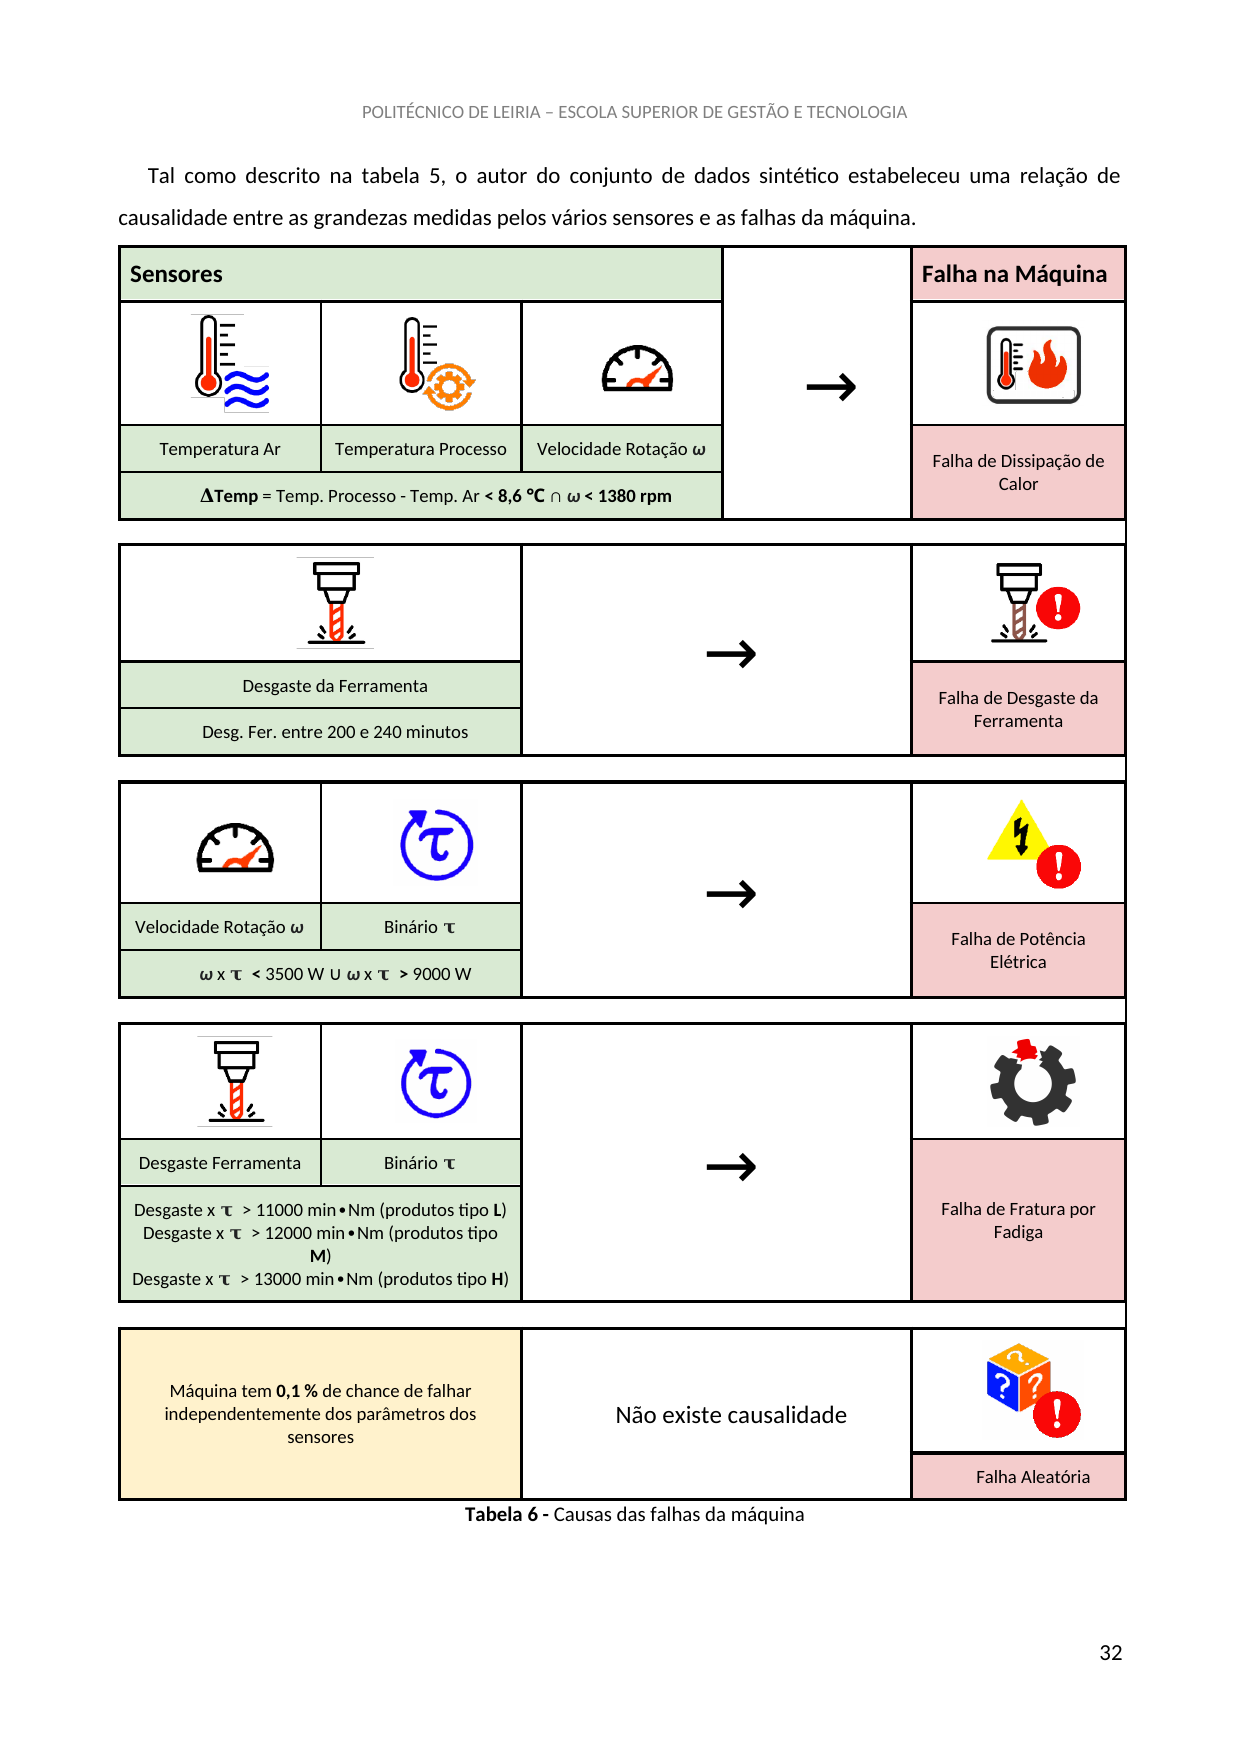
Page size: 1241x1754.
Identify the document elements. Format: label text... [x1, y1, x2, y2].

picture [982, 793, 1085, 892]
table_cell Desgaste x 𝛕 > 11000 min∙Nm (produtos tipo L) Desgaste x 𝛕 > 12000 min∙Nm (produtos tipo M) Desgaste x 𝛕 > 13000 min∙Nm (produtos tipo H) [121, 1187, 520, 1300]
text Tabela 6 - Causas das falhas da máquina [118, 1501, 1122, 1527]
table_cell [120, 521, 1125, 543]
table_cell Velocidade Rotação ω [523, 426, 721, 471]
text Tal como descrito na tabela 5, o autor do conjunto de dados sintético estabeleceu uma relação de causalidade entre as grandezas medidas pelos vários sensores e as falhas da máquina. [118, 161, 1122, 231]
table_cell [121, 1025, 320, 1138]
table_cell → [523, 784, 910, 996]
table_cell Temperatura Ar [121, 426, 320, 471]
table_cell Binário 𝛕 [322, 904, 520, 949]
table_cell Falha Aleatória [913, 1455, 1124, 1498]
table_cell [120, 999, 1125, 1022]
picture [977, 557, 1090, 649]
table_cell Falha de Potência Elétrica [913, 904, 1124, 996]
picture [982, 320, 1085, 406]
table_cell Velocidade Rotação ω [121, 904, 320, 949]
table_cell [121, 546, 520, 660]
table_cell [913, 784, 1124, 902]
table_cell [121, 784, 320, 902]
picture [394, 1039, 477, 1123]
table_cell [120, 1303, 1125, 1327]
table_cell Falha de Fratura por Fadiga [913, 1140, 1124, 1300]
table_cell [121, 303, 320, 424]
picture [393, 799, 479, 886]
table_cell Binário 𝛕 [322, 1140, 520, 1184]
table_cell Desgaste da Ferramenta [121, 663, 520, 707]
picture [986, 1036, 1080, 1127]
table_cell [322, 1025, 520, 1138]
table_cell Temperatura Processo [322, 426, 520, 471]
table_cell [322, 784, 520, 902]
table_cell → [523, 1025, 910, 1300]
picture [982, 1340, 1085, 1441]
table_cell Falha de Dissipação de Calor [913, 426, 1124, 518]
table_cell [322, 303, 520, 424]
picture [187, 800, 282, 885]
table_header Falha na Máquina [913, 248, 1124, 299]
table_cell Desg. Fer. entre 200 e 240 minutos [121, 709, 520, 754]
table_cell 𝚫Temp = Temp. Processo - Temp. Ar < 8,6 ℃ ∩ ω < 1380 rpm [121, 473, 721, 518]
table_cell [913, 1330, 1124, 1451]
table_cell [523, 303, 721, 424]
table_cell [913, 1025, 1124, 1138]
table_header → [724, 248, 910, 518]
table_cell → [523, 546, 910, 754]
table_cell Desgaste Ferramenta [121, 1140, 320, 1184]
table_cell Máquina tem 0,1 % de chance de falhar independentemente dos parâmetros dos sensores [121, 1330, 520, 1498]
picture [296, 556, 374, 650]
picture [593, 324, 681, 403]
table_cell [913, 546, 1124, 660]
table_cell Não existe causalidade [523, 1330, 910, 1498]
picture [197, 1035, 273, 1128]
table_cell Falha de Desgaste da Ferramenta [913, 663, 1124, 754]
table_cell ω x 𝛕 < 3500 W ∪ ω x 𝛕 > 9000 W [121, 951, 520, 996]
table_header Sensores [121, 248, 721, 299]
table_cell [913, 303, 1124, 424]
picture [190, 313, 279, 414]
table_cell [120, 757, 1125, 780]
picture [390, 313, 482, 414]
